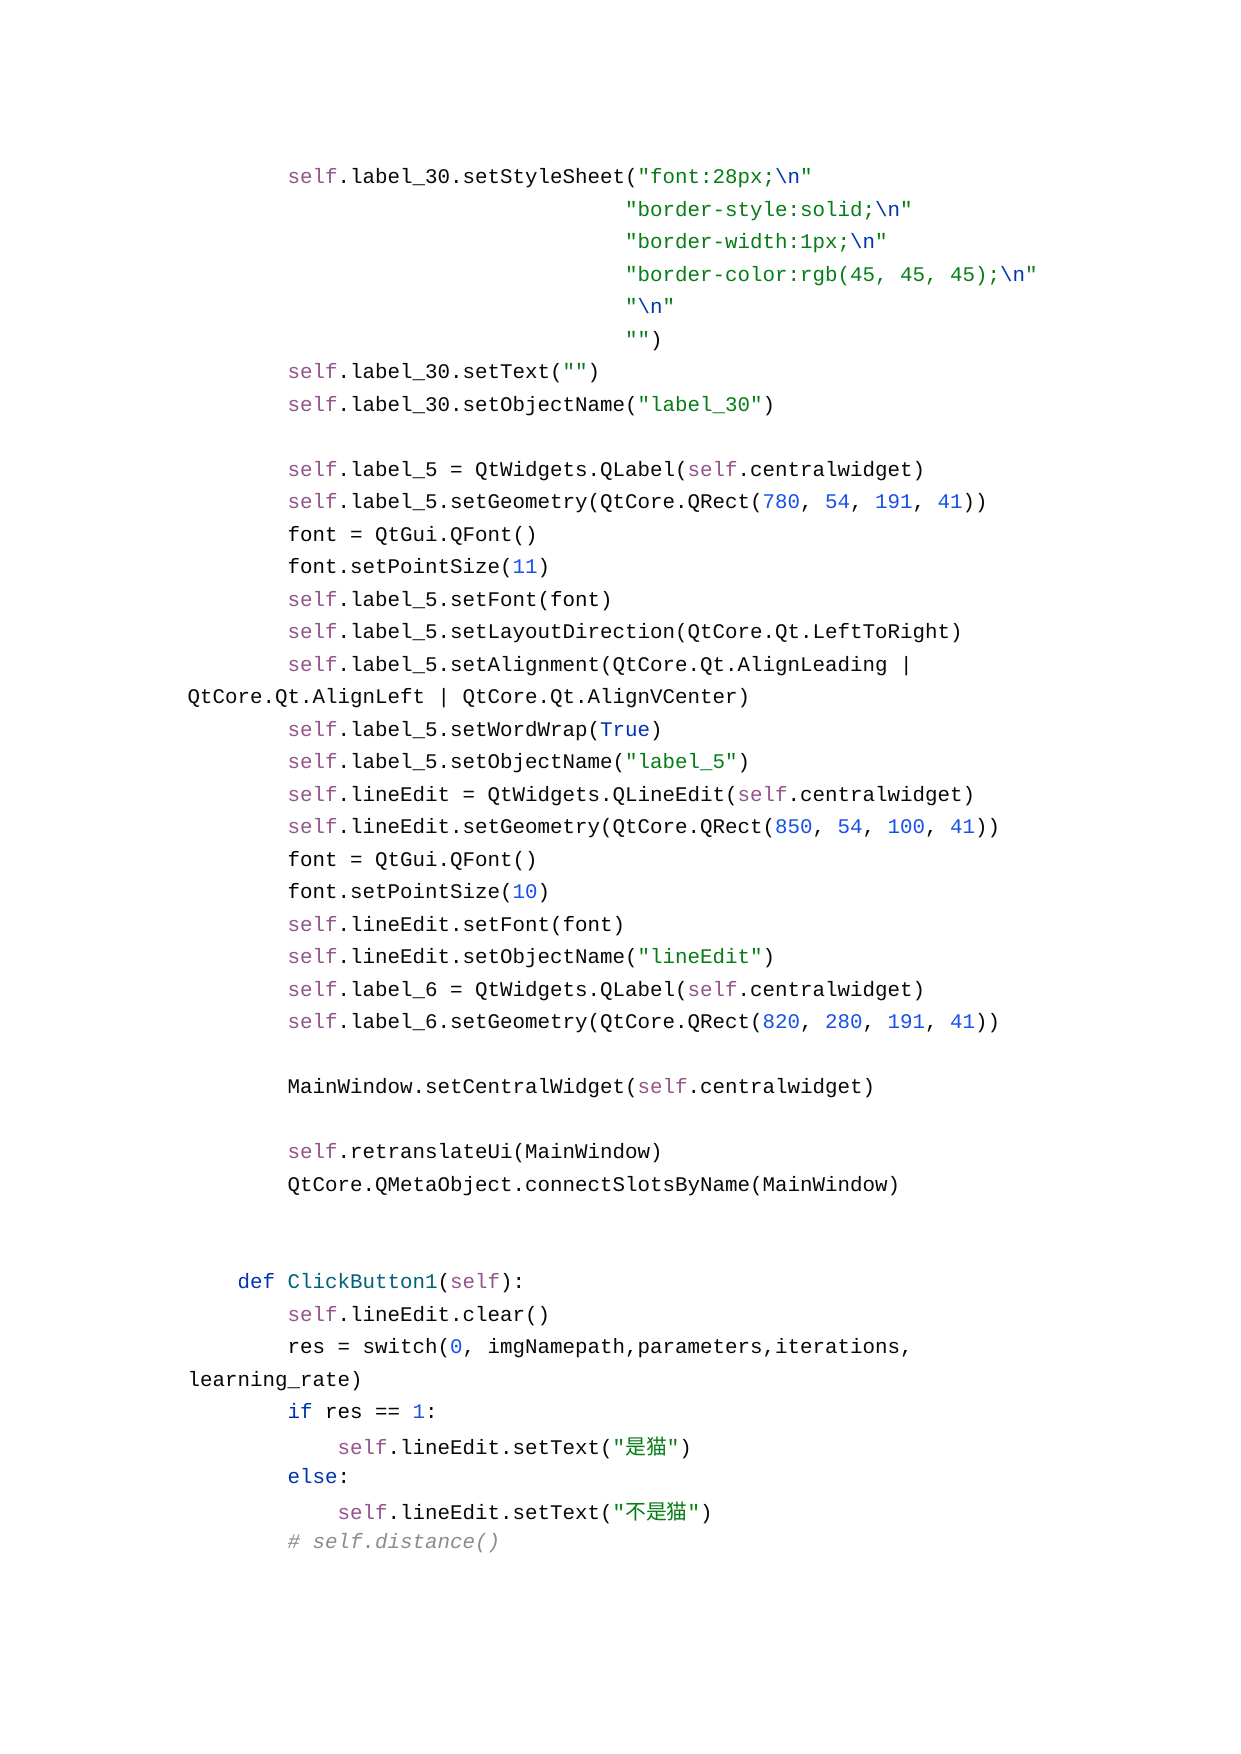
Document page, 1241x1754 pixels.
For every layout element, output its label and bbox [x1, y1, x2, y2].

text [187, 162, 1053, 1559]
